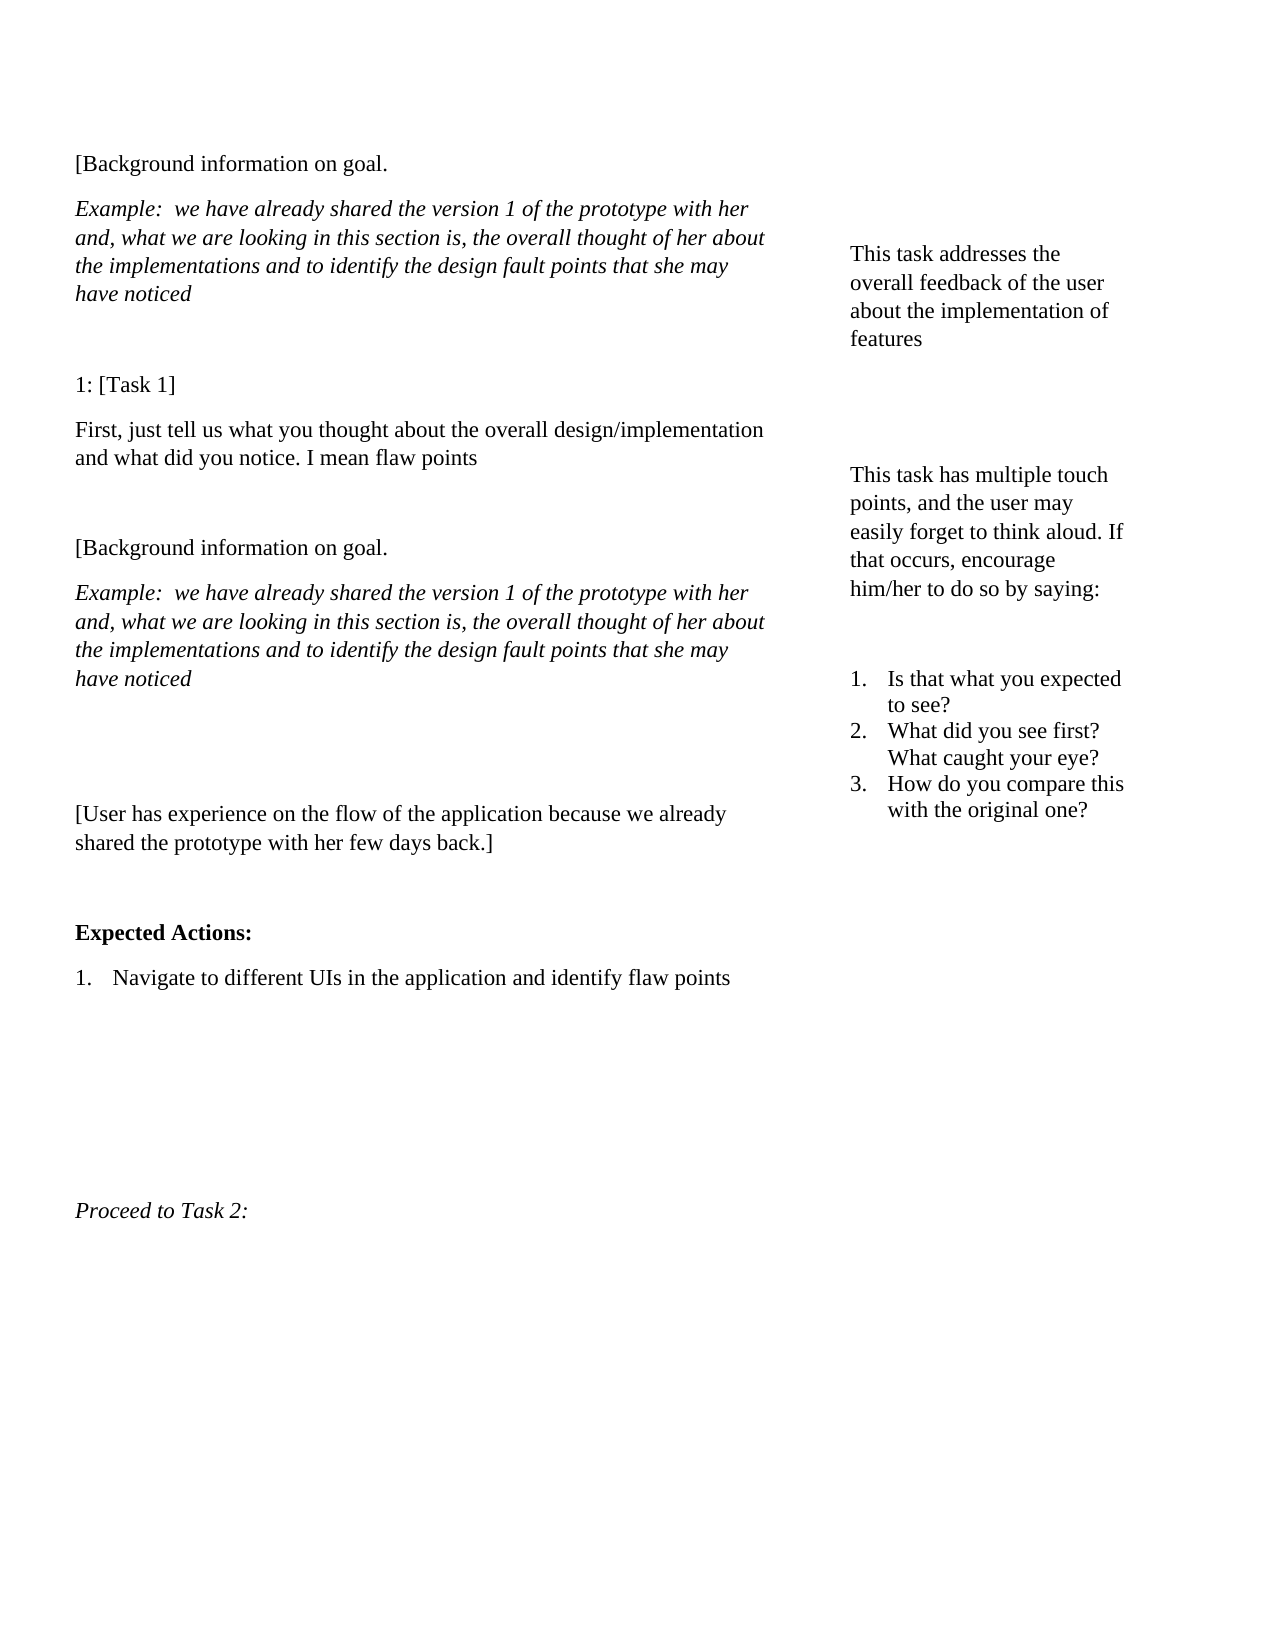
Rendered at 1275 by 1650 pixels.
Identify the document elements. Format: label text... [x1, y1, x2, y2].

text This task has multiple touch points, and the user may easily forget to think aloud. If that occurs, encourage him/her to do so by saying: [850, 461, 1125, 601]
list Is that what you expected to see? [850, 665, 1125, 717]
text First, just tell us what you thought about the overall design/implementation and what did you notice. I mean flaw points [75, 416, 775, 471]
text This task addresses the overall feedback of the user about the implementation of features [850, 240, 1125, 352]
text Expected Actions: [75, 919, 775, 945]
list Navigate to different UIs in the application and identify flaw points [75, 964, 775, 990]
list How do you compare this with the original one? [850, 770, 1125, 823]
list What did you see first? What caught your eye? [850, 717, 1125, 770]
text [Background information on goal. [75, 150, 775, 176]
text Proceed to Task 2: [75, 1197, 775, 1223]
text Example: we have already shared the version 1 of the prototype with her and, what we are looking in this section is, the overall thought of her about the implementations and to identify the design fault points that she may have noticed [75, 195, 775, 307]
text [User has experience on the flow of the application because we already shared the prototype with her few days back.] [75, 800, 775, 855]
text Example: we have already shared the version 1 of the prototype with her and, what we are looking in this section is, the overall thought of her about the implementations and to identify the design fault points that she may have noticed [75, 579, 775, 691]
text 1: [Task 1] [75, 371, 775, 397]
text [Background information on goal. [75, 534, 775, 561]
